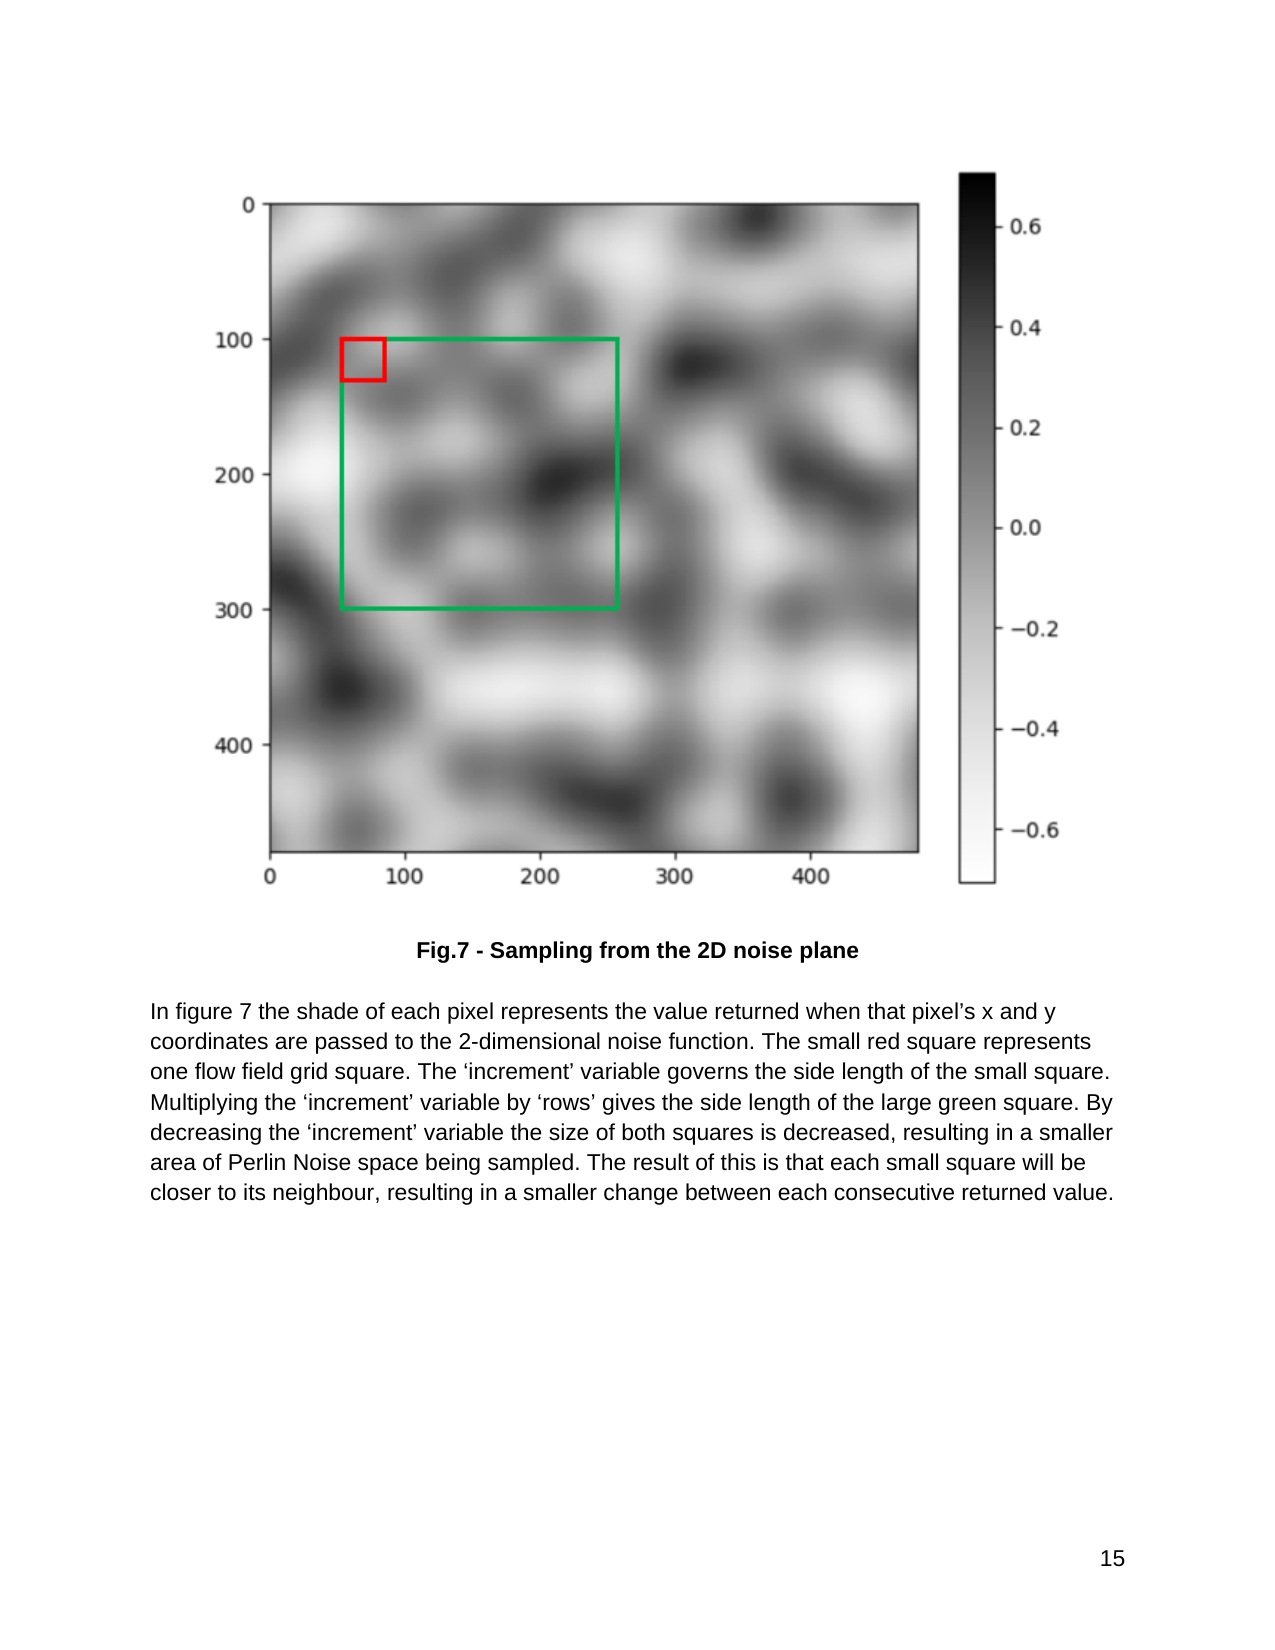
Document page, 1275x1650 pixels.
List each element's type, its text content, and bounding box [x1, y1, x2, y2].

text Fig.7 - Sampling from the 2D noise plane [150, 937, 1125, 964]
text In figure 7 the shade of each pixel represents the value returned when that pixel’s x and y coordinates are passed to the 2-dimensional noise function. The small red square represents one flow field grid square. The ‘increment’ variable governs the side length of the small square. Multiplying the ‘increment’ variable by ‘rows’ gives the side length of the large green square. By decreasing the ‘increment’ variable the size of both squares is decreased, resulting in a smaller area of Perlin Noise space being sampled. The result of this is that each small square will be closer to its neighbour, resulting in a smaller change between each consecutive returned value. [150, 998, 1125, 1206]
picture [172, 150, 1103, 934]
